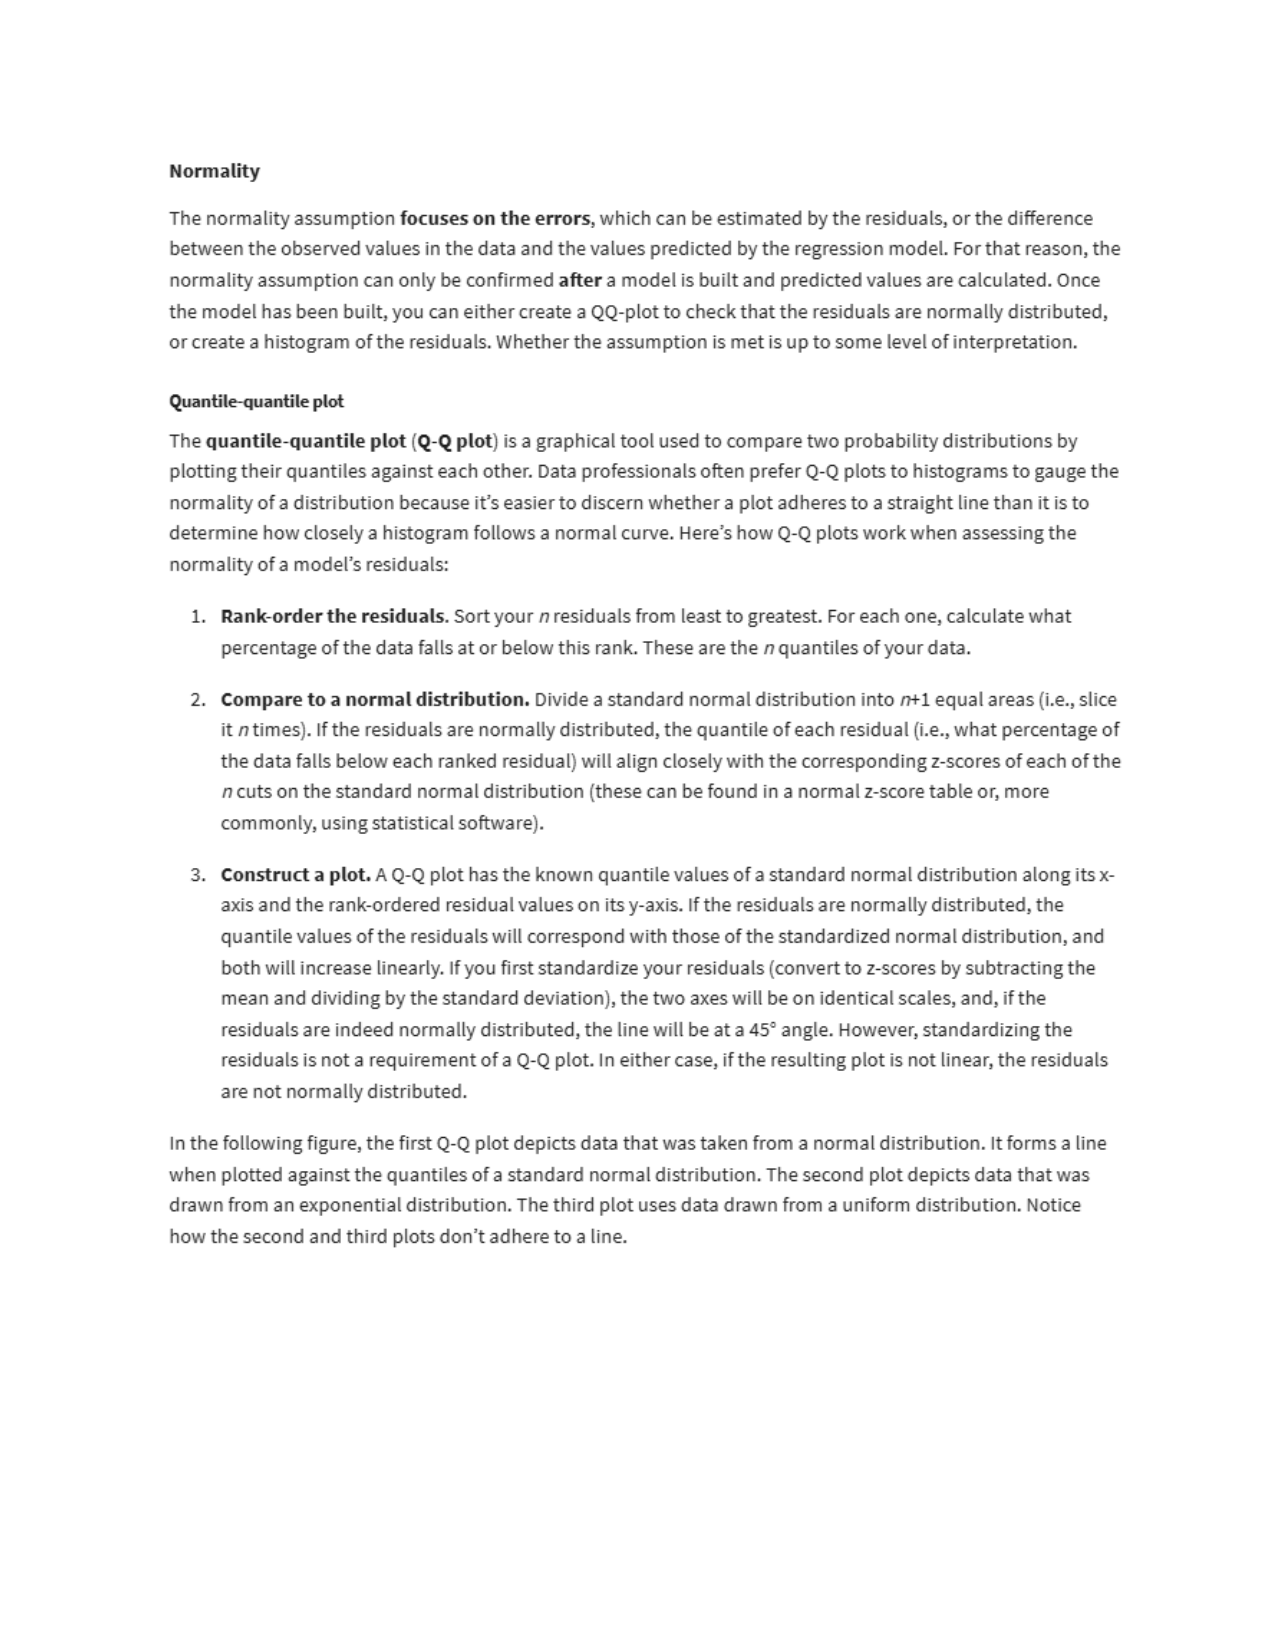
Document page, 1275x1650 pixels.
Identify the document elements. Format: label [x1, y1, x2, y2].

picture [150, 150, 1125, 1249]
